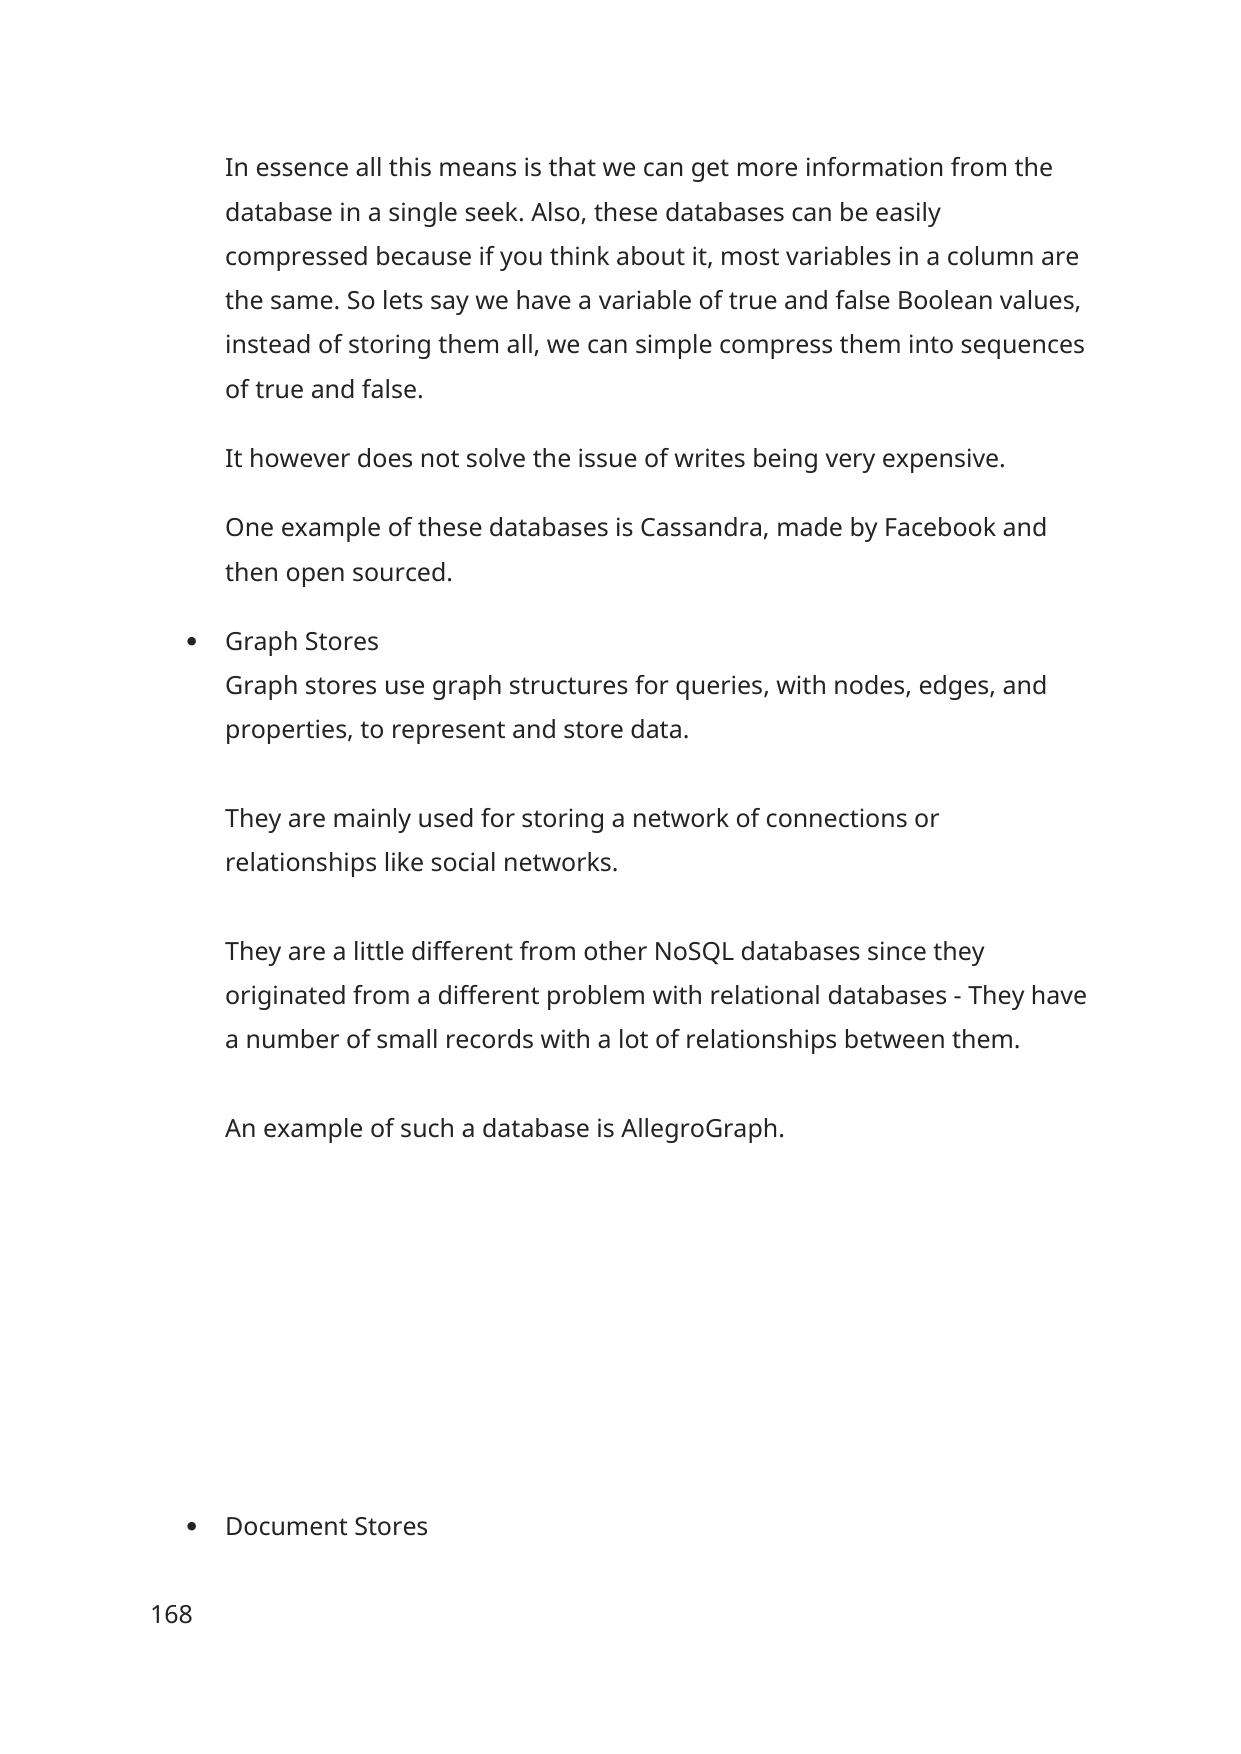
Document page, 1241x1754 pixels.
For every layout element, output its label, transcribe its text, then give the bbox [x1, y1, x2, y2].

list An example of such a database is AllegroGraph. [225, 1110, 1090, 1144]
list They are mainly used for storing a network of connections or relationships like social networks. [225, 801, 1090, 879]
list Document Stores [187, 1509, 1090, 1543]
text In essence all this means is that we can get more information from the database in a single seek. Also, these databases can be easily compressed because if you think about it, most variables in a column are the same. So lets say we have a variable of true and false Boolean values, instead of storing them all, we can simple compress them into sequences of true and false. [225, 150, 1090, 405]
list Graph stores use graph structures for queries, with nodes, edges, and properties, to represent and store data. [225, 668, 1090, 746]
list Graph Stores [187, 623, 1090, 657]
list They are a little different from other NoSQL databases since they originated from a different problem with relational databases - They have a number of small records with a lot of relationships between them. [225, 933, 1090, 1056]
text One example of these databases is Cassandra, made by Facebook and then open sourced. [225, 510, 1090, 588]
text It however does not solve the issue of writes being very expensive. [225, 441, 1090, 475]
